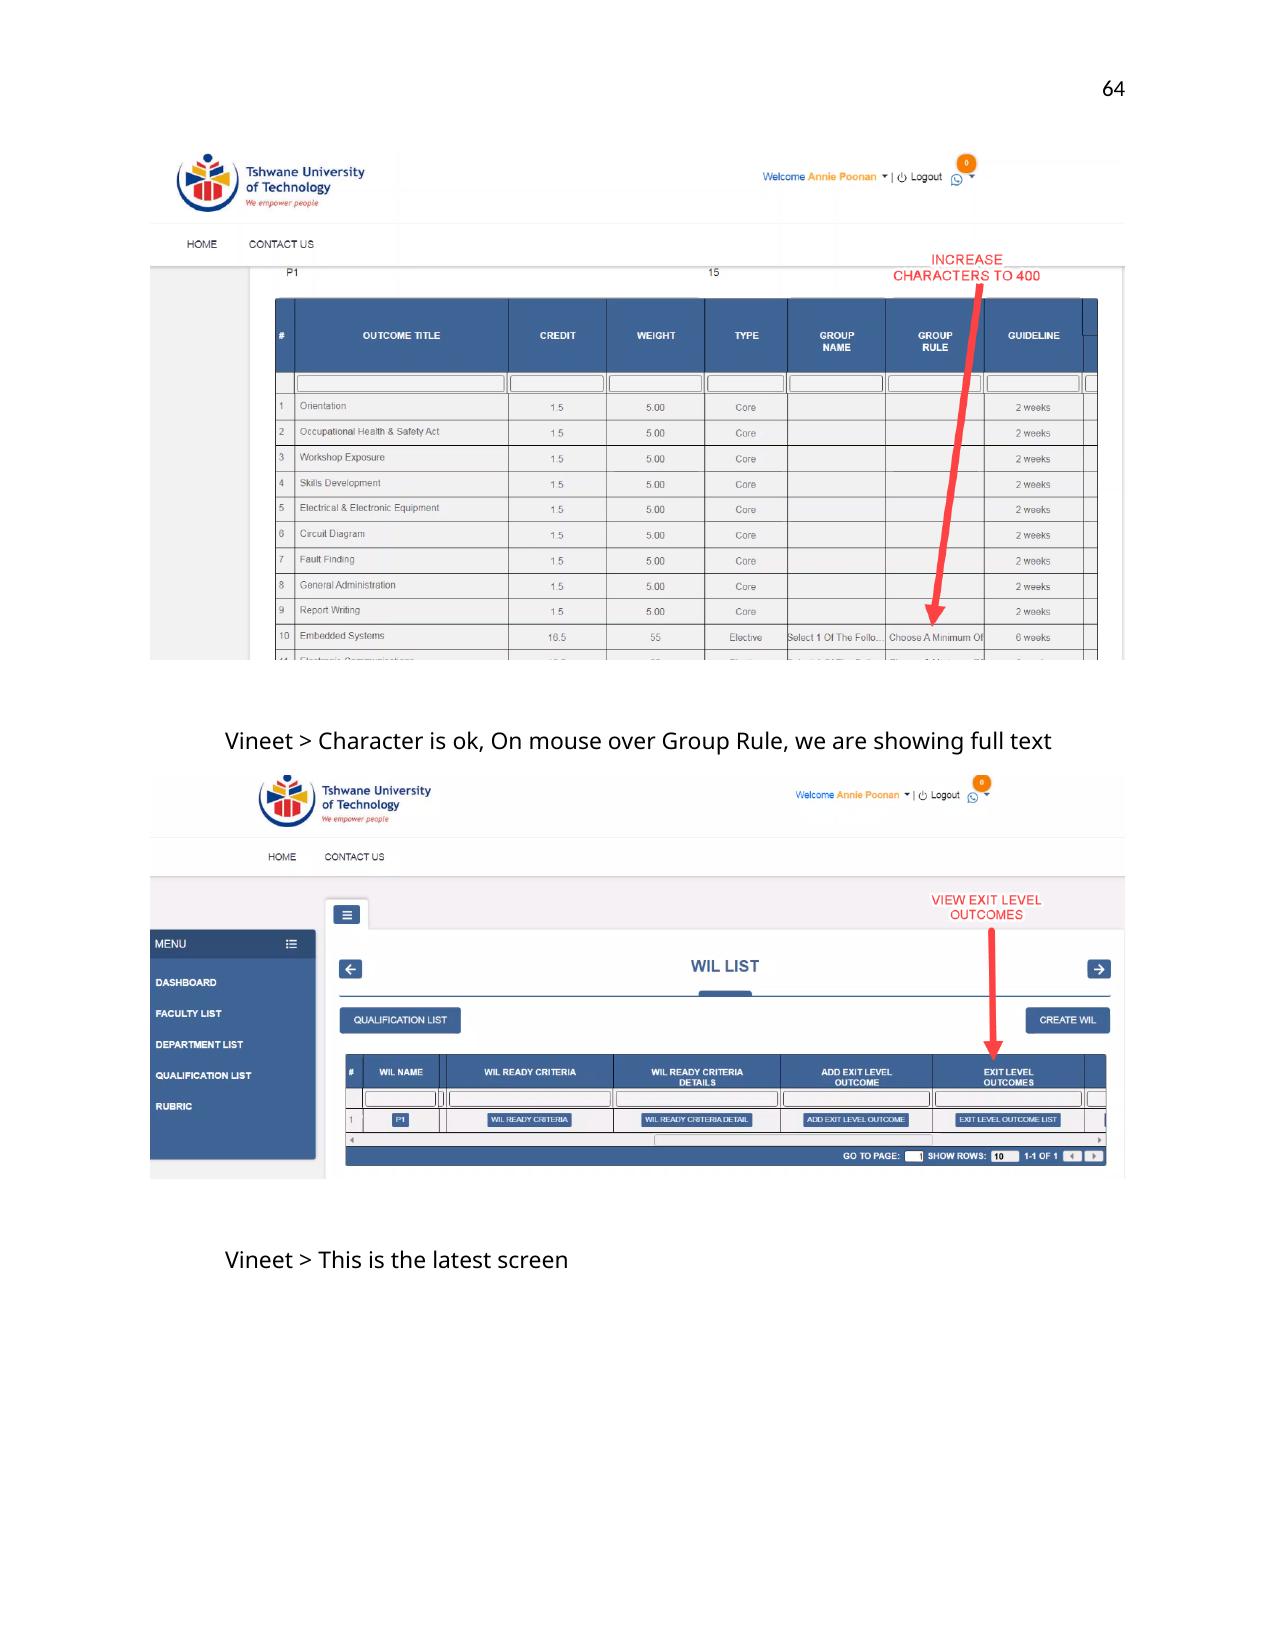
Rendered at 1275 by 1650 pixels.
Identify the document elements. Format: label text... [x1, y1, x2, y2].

list Vineet > Character is ok, On mouse over Group Rule, we are showing full text [225, 725, 1125, 756]
picture [150, 150, 1125, 660]
picture [150, 775, 1125, 1179]
list Vineet > This is the latest screen [225, 1244, 1125, 1276]
